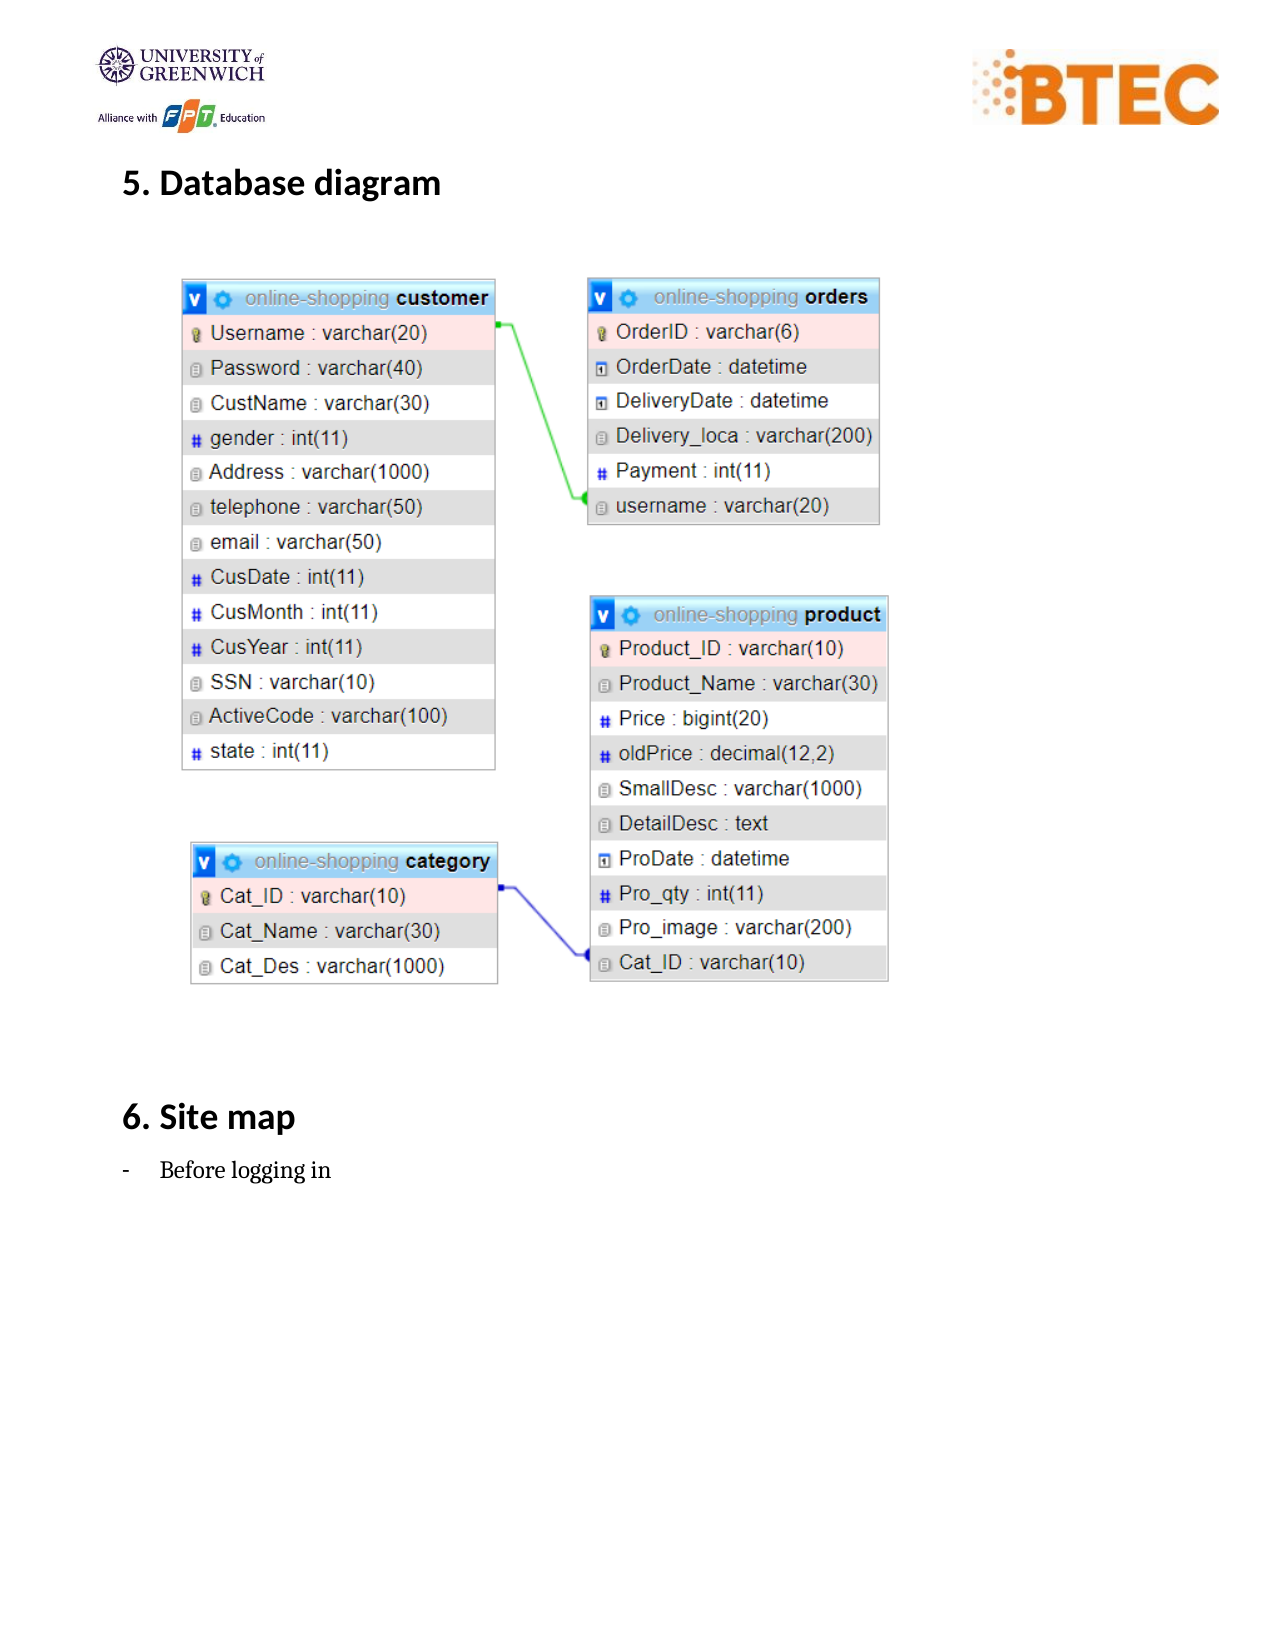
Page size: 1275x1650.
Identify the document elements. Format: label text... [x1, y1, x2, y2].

picture [84, 220, 959, 1052]
picture [84, 32, 277, 144]
list Before logging in [122, 1154, 1153, 1185]
picture [972, 49, 1219, 125]
subtitle Site map [122, 1093, 1153, 1139]
subtitle Database diagram [122, 159, 1153, 205]
